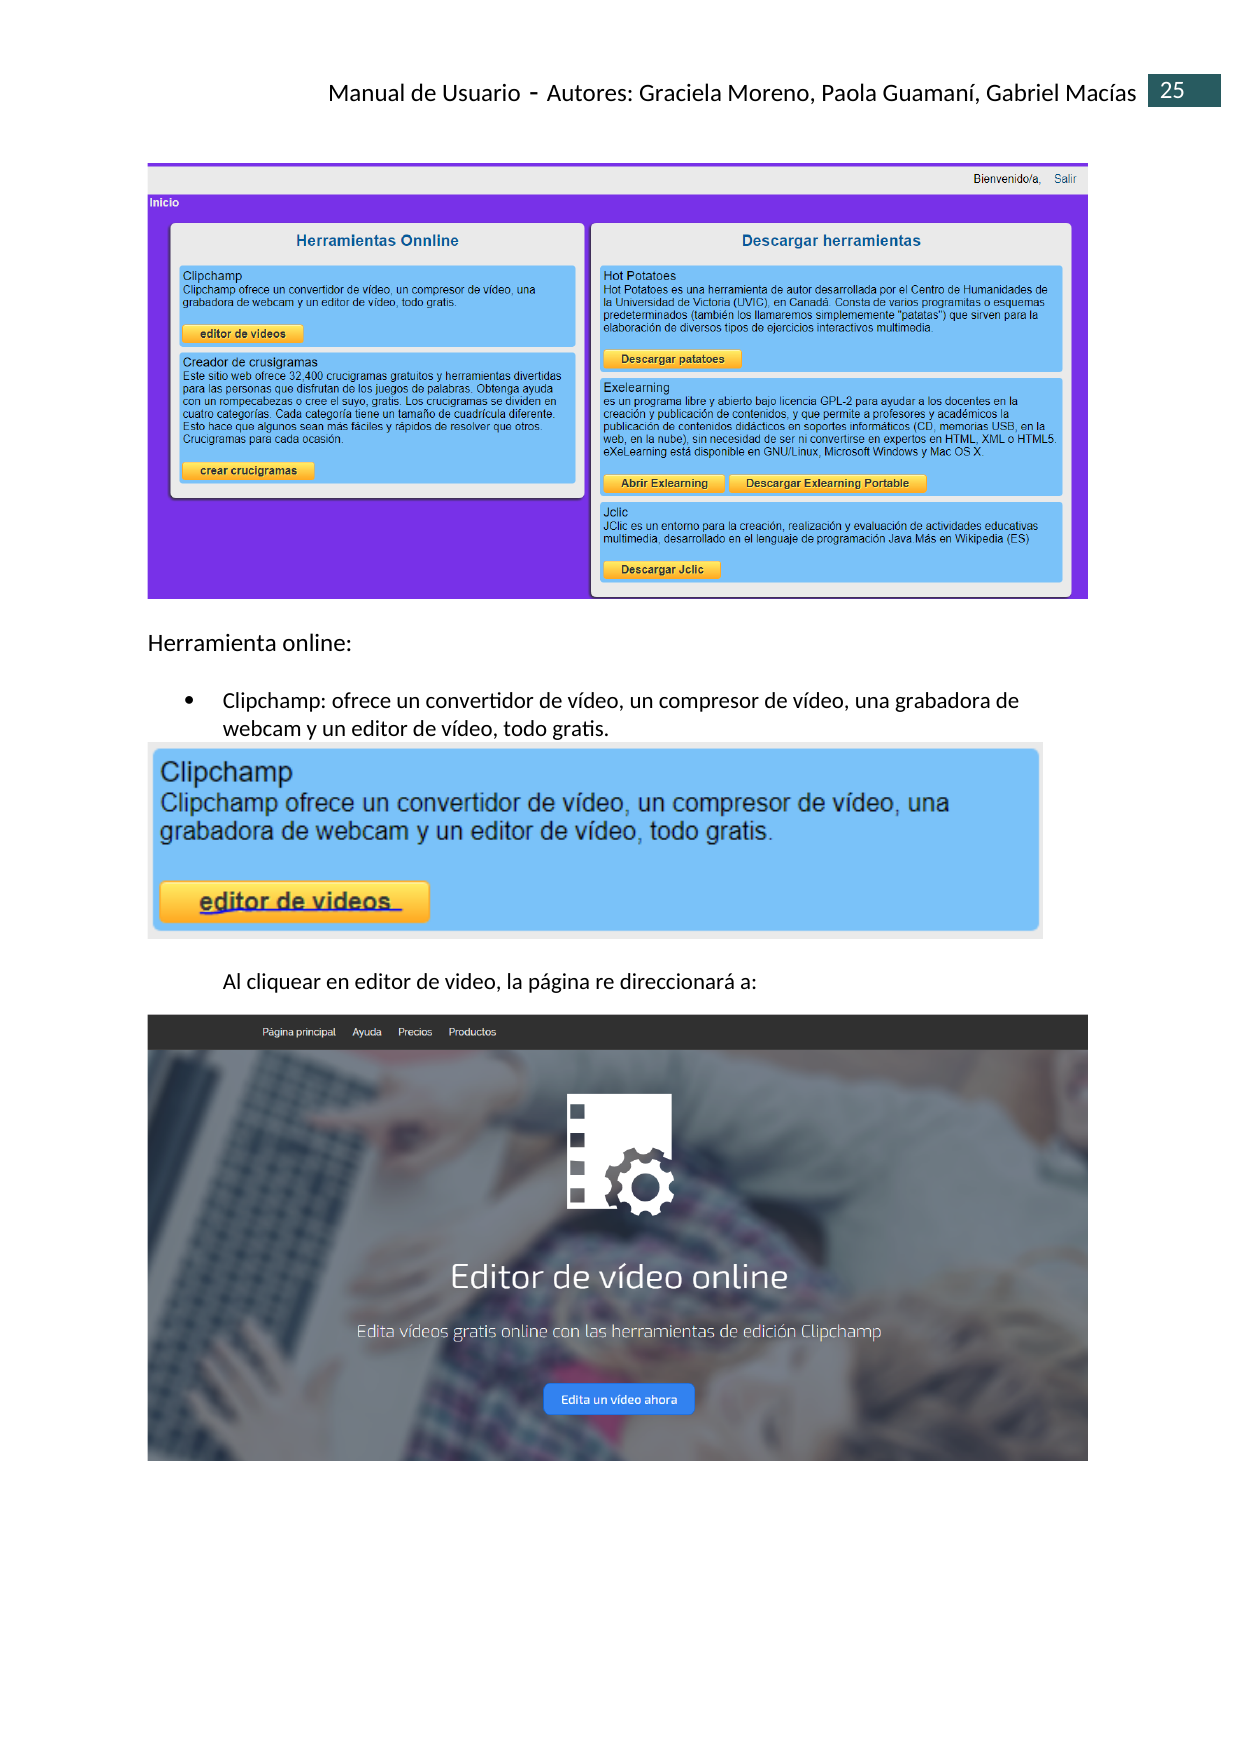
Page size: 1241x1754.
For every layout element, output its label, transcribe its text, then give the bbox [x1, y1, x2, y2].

text Herramienta online: [148, 627, 1092, 657]
picture [147, 163, 1088, 599]
picture [147, 1014, 1088, 1461]
picture [147, 742, 1043, 939]
list Clipchamp: ofrece un convertidor de vídeo, un compresor de vídeo, una grabadora de webcam y un editor de vídeo, todo gratis. [185, 686, 1092, 742]
list Al cliquear en editor de video, la página re direccionará a: [223, 967, 1092, 995]
